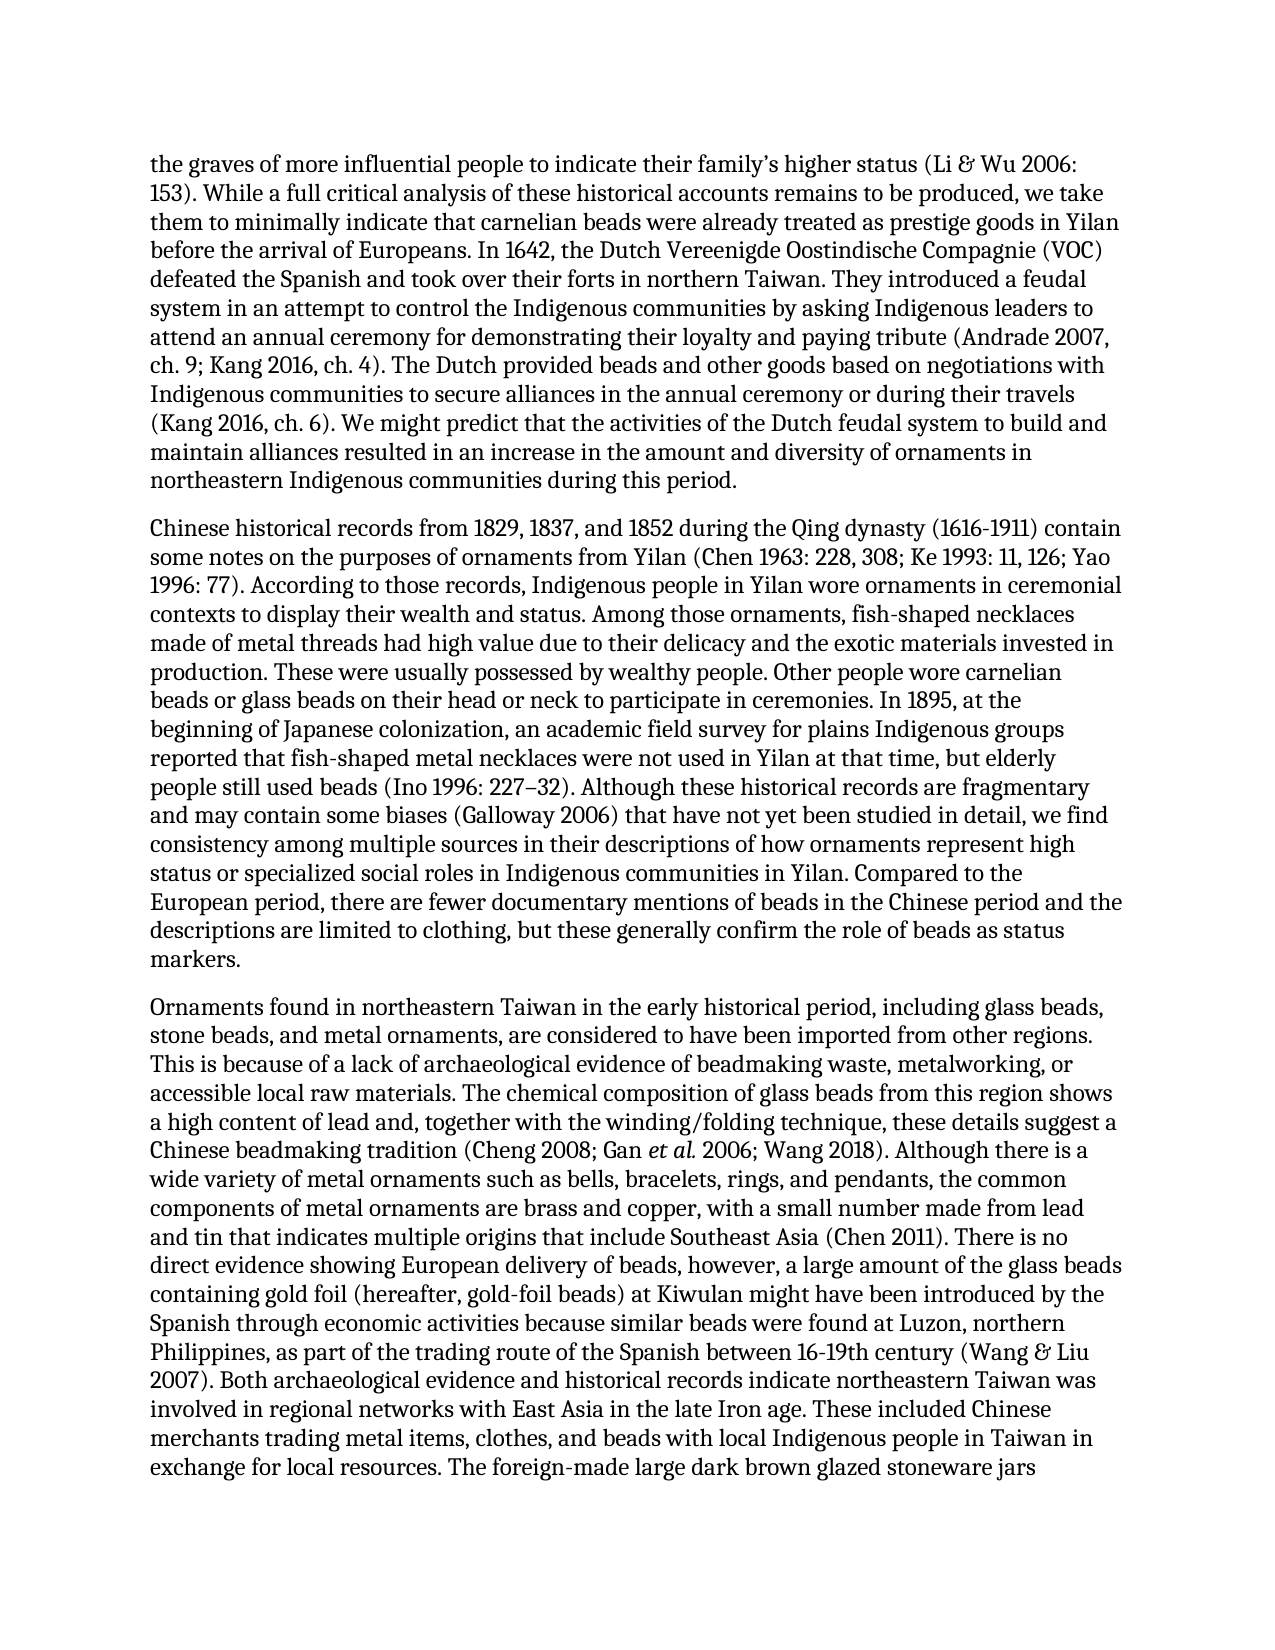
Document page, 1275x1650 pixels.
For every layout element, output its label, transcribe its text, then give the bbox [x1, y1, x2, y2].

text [150, 150, 1125, 495]
text Chinese historical records from 1829, 1837, and 1852 during the Qing dynasty (1616-1911) contain some notes on the purposes of ornaments from Yilan (Chen 1963: 228, 308; Ke 1993: 11, 126; Yao 1996: 77). According to those records, Indigenous people in Yilan wore ornaments in ceremonial contexts to display their wealth and status. Among those ornaments, fish-shaped necklaces made of metal threads had high value due to their delicacy and the exotic materials invested in production. These were usually possessed by wealthy people. Other people wore carnelian beads or glass beads on their head or neck to participate in ceremonies. In 1895, at the beginning of Japanese colonization, an academic field survey for plains Indigenous groups reported that fish-shaped metal necklaces were not used in Yilan at that time, but elderly people still used beads (Ino 1996: 227–32). Although these historical records are fragmentary and may contain some biases (Galloway 2006) that have not yet been studied in detail, we find consistency among multiple sources in their descriptions of how ornaments represent high status or specialized social roles in Indigenous communities in Yilan. Compared to the European period, there are fewer documentary mentions of beads in the Chinese period and the descriptions are limited to clothing, but these generally confirm the role of beads as status markers. [150, 514, 1125, 974]
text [150, 992, 1125, 1481]
